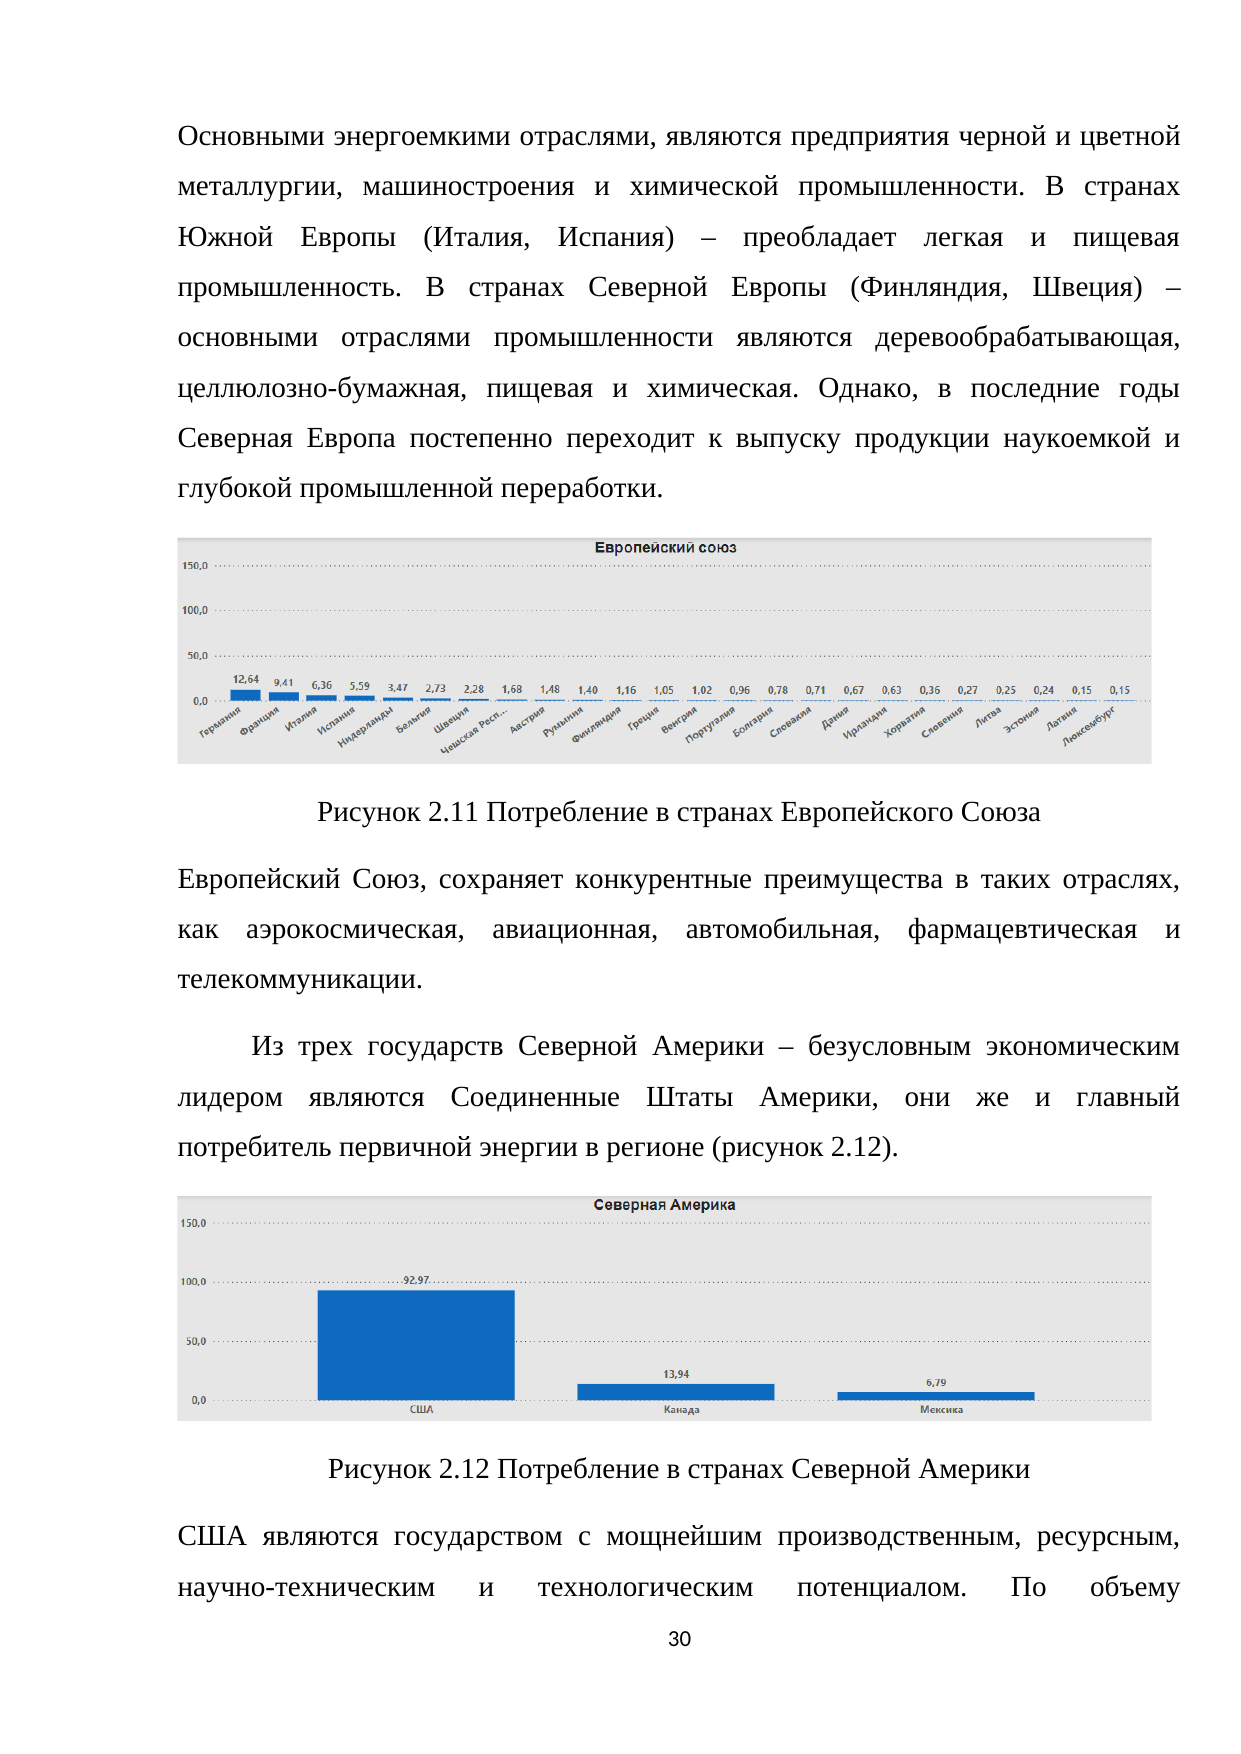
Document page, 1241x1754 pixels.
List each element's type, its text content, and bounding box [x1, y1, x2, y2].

text Европейский Союз, сохраняет конкурентные преимущества в таких отраслях, как аэрокосмическая, авиационная, автомобильная, фармацевтическая и телекоммуникации. [177, 861, 1181, 995]
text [177, 1518, 1181, 1602]
text Рисунок 2.11 Потребление в странах Европейского Союза [177, 794, 1181, 827]
picture [177, 537, 1152, 764]
text Рисунок 2.12 Потребление в странах Северной Америки [177, 1451, 1181, 1485]
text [177, 118, 1181, 504]
text Из трех государств Северной Америки – безусловным экономическим лидером являются Соединенные Штаты Америки, они же и главный потребитель первичной энергии в регионе (рисунок 2.12). [177, 1028, 1181, 1163]
picture [177, 1196, 1152, 1421]
